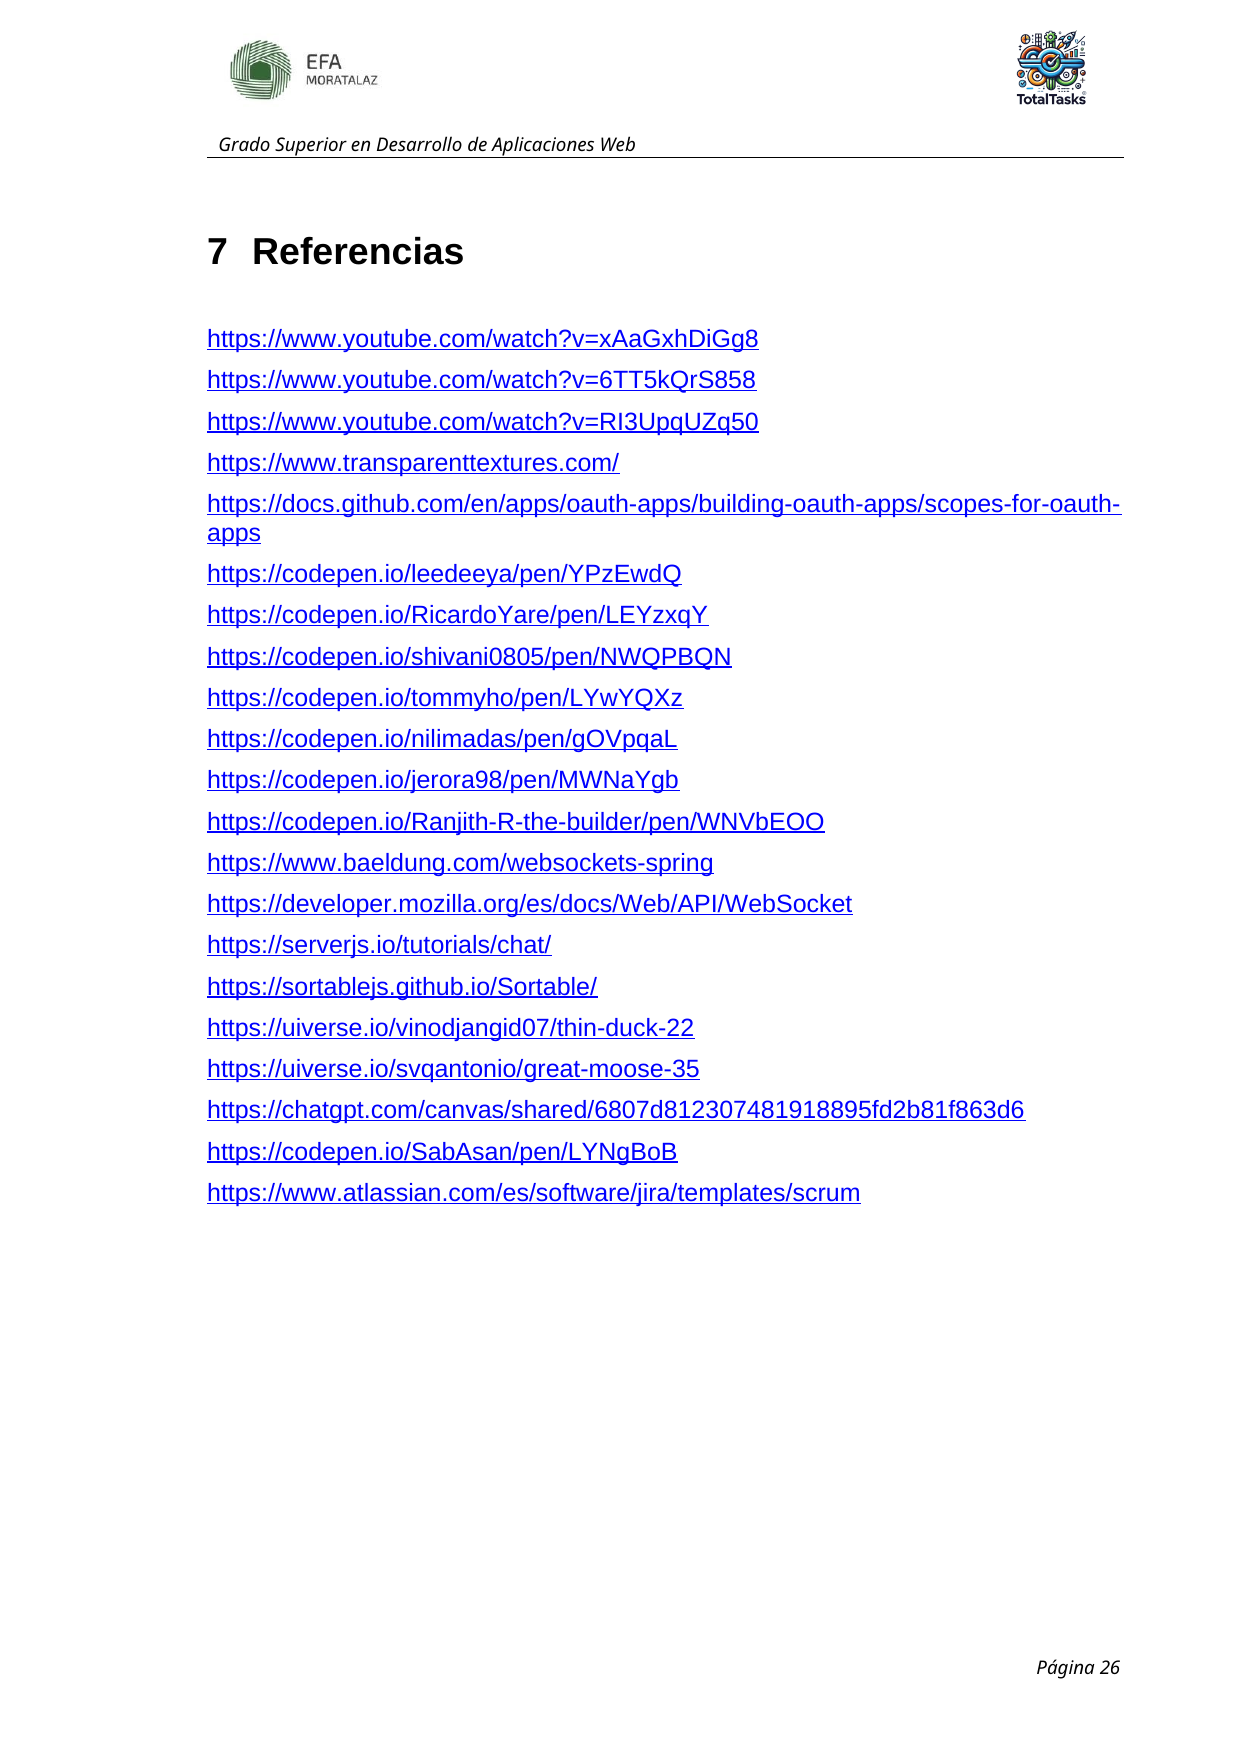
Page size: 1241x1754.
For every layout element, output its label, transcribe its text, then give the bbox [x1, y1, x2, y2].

subtitle Referencias [207, 241, 1122, 270]
text https://uiverse.io/vinodjangid07/thin-duck-22 [207, 1013, 1122, 1042]
text https://sortablejs.github.io/Sortable/ [207, 972, 1122, 1000]
text https://docs.github.com/en/apps/oauth-apps/building-oauth-apps/scopes-for-oauth-apps [207, 515, 1122, 547]
picture [206, 21, 410, 117]
text https://developer.mozilla.org/es/docs/Web/API/WebSocket [207, 889, 1122, 918]
text https://www.transparenttextures.com/ [207, 448, 1122, 477]
text https://docs.github.com/en/apps/oauth-apps/building-oauth-apps/scopes-for-oauth-apps [207, 489, 1122, 514]
text https://codepen.io/nilimadas/pen/gOVpqaL [207, 724, 1122, 753]
text https://codepen.io/tommyho/pen/LYwYQXz [207, 683, 1122, 712]
text https://codepen.io/jerora98/pen/MWNaYgb [207, 765, 1122, 794]
text https://chatgpt.com/canvas/shared/6807d812307481918895fd2b81f863d6 [207, 1095, 1122, 1124]
text https://codepen.io/Ranjith-R-the-builder/pen/WNVbEOO [207, 807, 1122, 835]
text https://codepen.io/leedeeya/pen/YPzEwdQ [207, 559, 1122, 588]
text https://www.atlassian.com/es/software/jira/templates/scrum [207, 1178, 1122, 1207]
text https://codepen.io/shivani0805/pen/NWQPBQN [207, 642, 1122, 670]
text https://codepen.io/SabAsan/pen/LYNgBoB [207, 1137, 1122, 1165]
text https://www.youtube.com/watch?v=xAaGxhDiGg8 [207, 324, 1122, 353]
text https://uiverse.io/svqantonio/great-moose-35 [207, 1054, 1122, 1083]
text https://www.youtube.com/watch?v=6TT5kQrS858 [207, 365, 1122, 394]
text https://codepen.io/RicardoYare/pen/LEYzxqY [207, 600, 1122, 629]
text https://www.baeldung.com/websockets-spring [207, 848, 1122, 877]
text https://serverjs.io/tutorials/chat/ [207, 930, 1122, 959]
text https://www.youtube.com/watch?v=RI3UpqUZq50 [207, 407, 1122, 435]
picture [1000, 18, 1103, 120]
